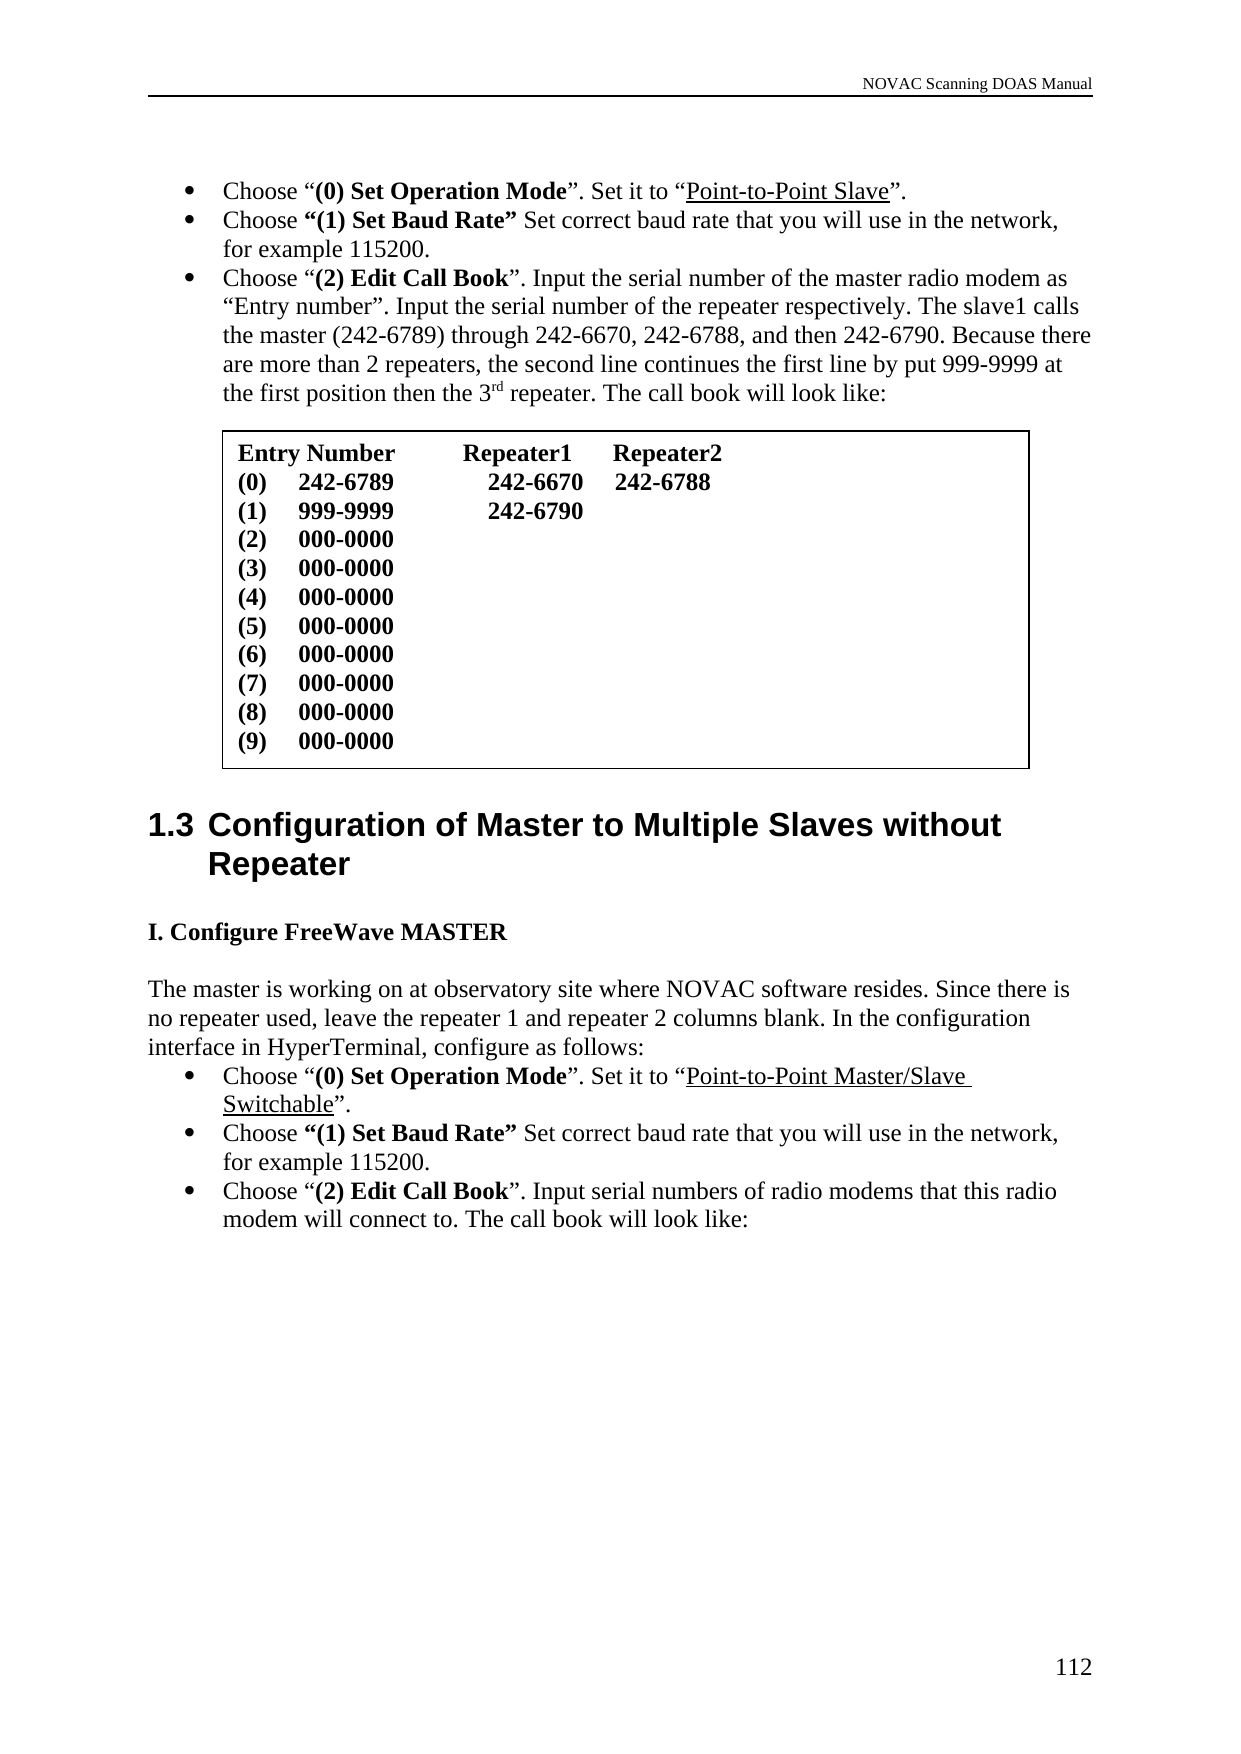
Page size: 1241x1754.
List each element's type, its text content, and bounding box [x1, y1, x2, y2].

text I. Configure FreeWave MASTER [148, 917, 1093, 946]
list Choose “(2) Edit Call Book”. Input the serial number of the master radio modem as “Entry number”. Input the serial number of the repeater respectively. The slave1 calls the master (242-6789) through 242-6670, 242-6788, and then 242-6790. Because there are more than 2 repeaters, the second line continues the first line by put 999-9999 at the first position then the 3rd repeater. The call book will look like: [185, 263, 1093, 406]
text The master is working on at observatory site where NOVAC software resides. Since there is no repeater used, leave the repeater 1 and repeater 2 columns blank. In the configuration interface in HyperTerminal, configure as follows: [148, 974, 1093, 1061]
list Choose “(1) Set Baud Rate” Set correct baud rate that you will use in the network, for example 115200. [185, 205, 1093, 263]
list Choose “(0) Set Operation Mode”. Set it to “Point-to-Point Slave”. [185, 176, 1093, 205]
list Choose “(2) Edit Call Book”. Input serial numbers of radio modems that this radio modem will connect to. The call book will look like: [185, 1176, 1093, 1233]
list Choose “(0) Set Operation Mode”. Set it to “Point-to-Point Master/Slave Switchable”. [185, 1061, 1093, 1118]
subtitle Configuration of Master to Multiple Slaves without Repeater [148, 805, 1093, 882]
list Choose “(1) Set Baud Rate” Set correct baud rate that you will use in the network, for example 115200. [185, 1118, 1093, 1176]
